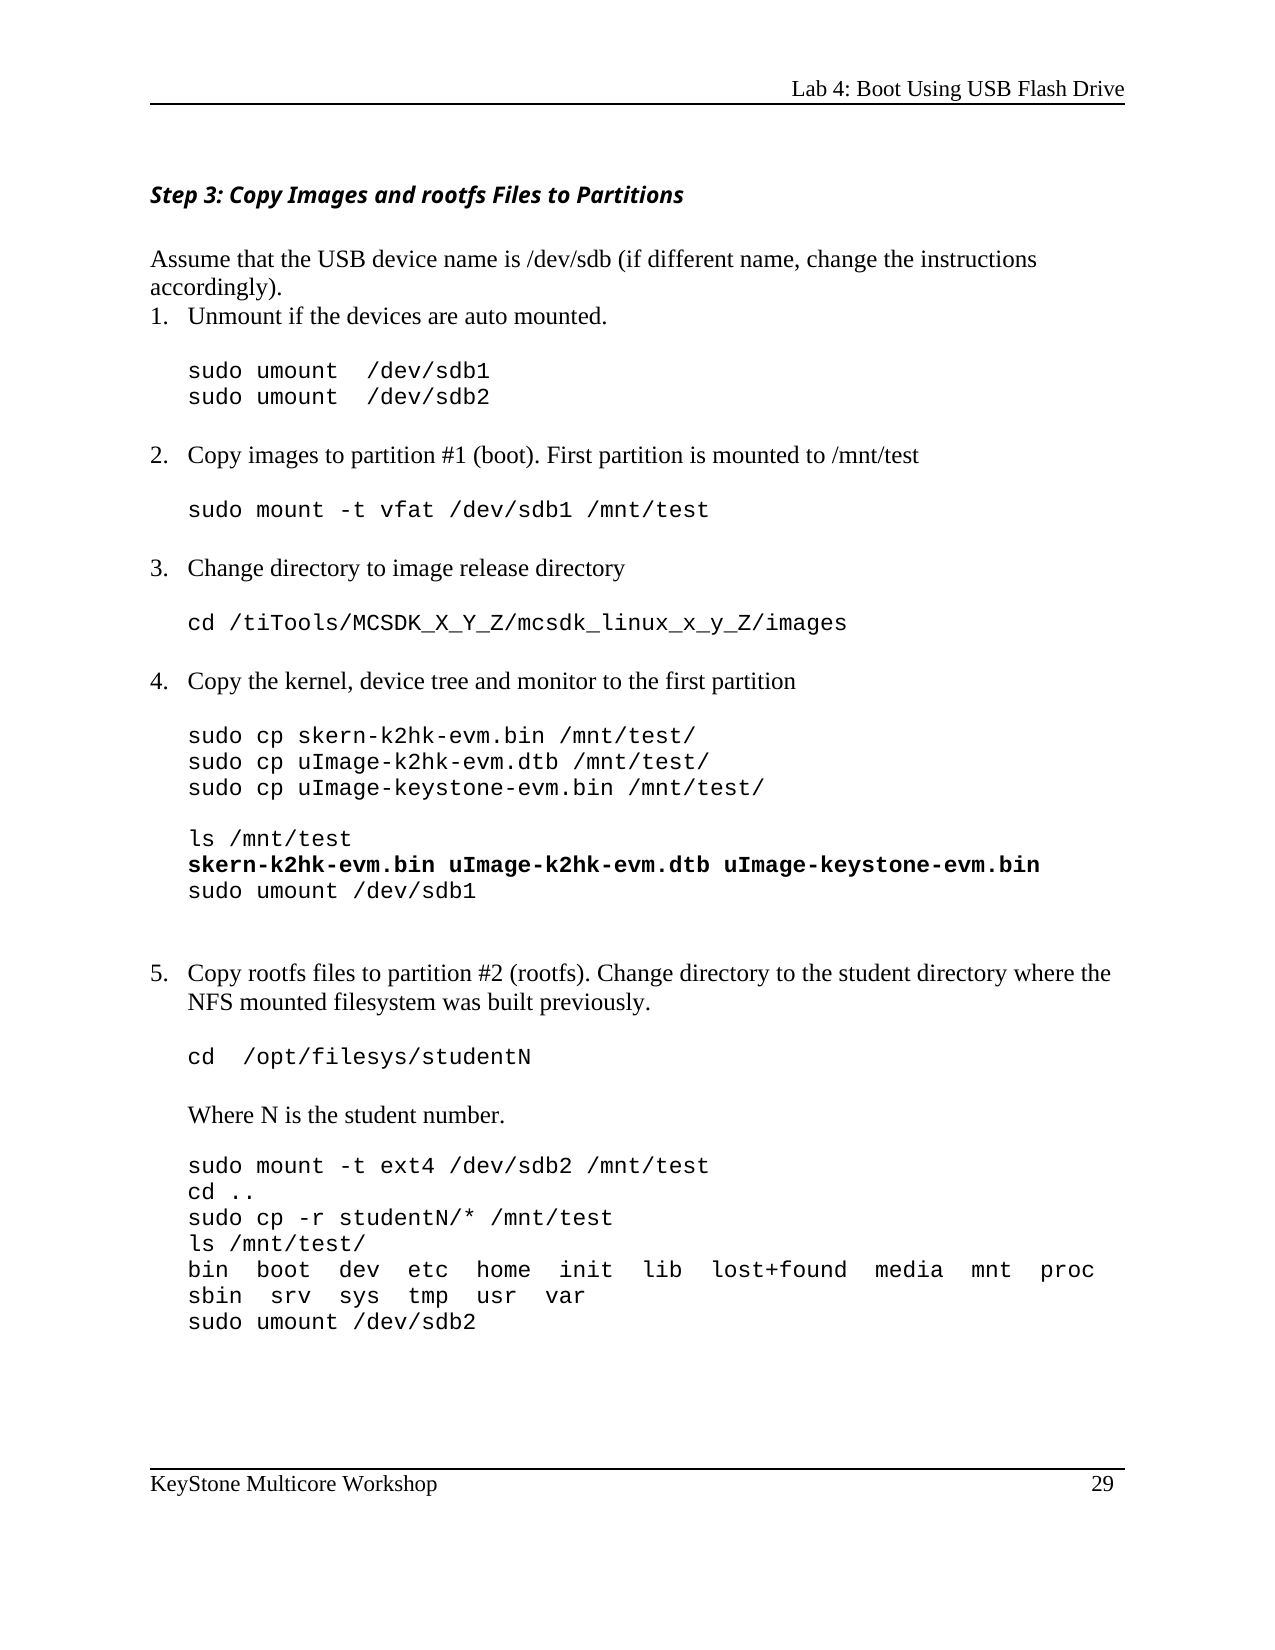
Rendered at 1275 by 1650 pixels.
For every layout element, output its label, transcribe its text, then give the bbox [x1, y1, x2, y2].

text sudo umount /dev/sdb2 [187, 1310, 1125, 1336]
text ls /mnt/test [187, 828, 1125, 854]
subtitle Step 3: Copy Images and rootfs Files to Partitions [150, 178, 1125, 210]
text ls /mnt/test/ [187, 1232, 1125, 1258]
text cd /opt/filesys/studentN [187, 1045, 1125, 1071]
text bin boot dev etc home init lib lost+found media mnt proc sbin srv sys tmp usr var [187, 1258, 1125, 1310]
list Change directory to image release directory [150, 553, 1125, 582]
text cd .. [187, 1180, 1125, 1206]
list Copy rootfs files to partition #2 (rootfs). Change directory to the student directory where the NFS mounted filesystem was built previously. [150, 958, 1125, 1016]
text sudo cp uImage-k2hk-evm.dtb /mnt/test/ [187, 750, 1125, 776]
list Copy images to partition #1 (boot). First partition is mounted to /mnt/test [150, 440, 1125, 469]
text sudo umount /dev/sdb1 [187, 880, 1125, 906]
text sudo umount /dev/sdb1 [187, 359, 1125, 385]
text skern-k2hk-evm.bin uImage-k2hk-evm.dtb uImage-keystone-evm.bin [187, 854, 1125, 880]
text sudo cp skern-k2hk-evm.bin /mnt/test/ [187, 724, 1125, 750]
list Copy the kernel, device tree and monitor to the first partition [150, 666, 1125, 695]
text sudo cp -r studentN/* /mnt/test [187, 1206, 1125, 1232]
list Unmount if the devices are auto mounted. [150, 301, 1125, 330]
text sudo mount -t ext4 /dev/sdb2 /mnt/test [187, 1154, 1125, 1180]
text Where N is the student number. [187, 1071, 1125, 1128]
text cd /tiTools/MCSDK_X_Y_Z/mcsdk_linux_x_y_Z/images [187, 611, 1125, 637]
text sudo mount -t vfat /dev/sdb1 /mnt/test [187, 498, 1125, 524]
text sudo umount /dev/sdb2 [187, 385, 1125, 411]
text sudo cp uImage-keystone-evm.bin /mnt/test/ [187, 776, 1125, 802]
text Assume that the USB device name is /dev/sdb (if different name, change the instructions accordingly). [150, 244, 1125, 301]
